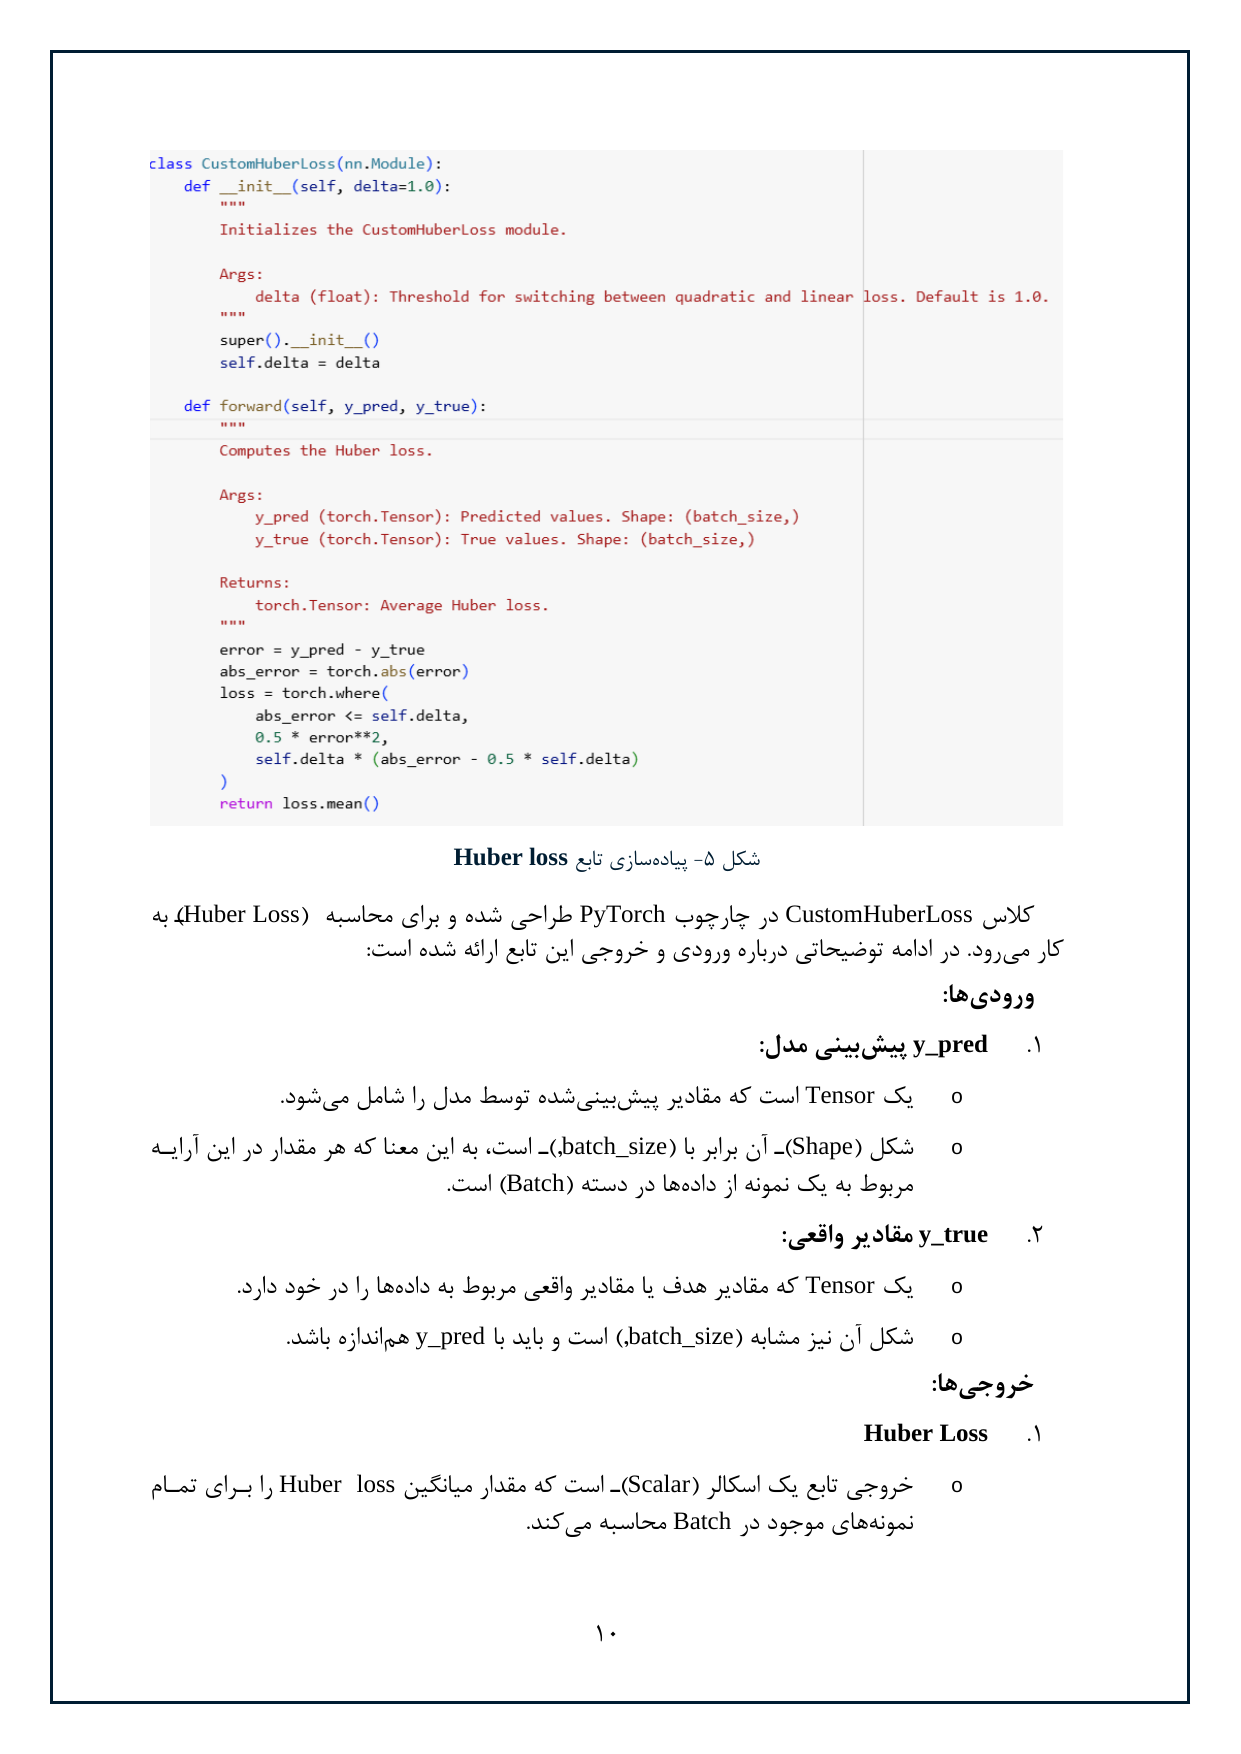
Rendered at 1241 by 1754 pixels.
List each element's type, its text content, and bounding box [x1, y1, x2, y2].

text شکل 5- پیاده‌سازی تابع Huber loss [150, 842, 1063, 874]
text ورودی‌ها: [150, 983, 1063, 1012]
list Huber Loss [150, 1418, 1026, 1451]
list شکل (Shape) آن برابر با (batch_size,) است، به این معنا که هر مقدار در این آرایه مربوط به یک نمونه از داده‌ها در دسته (Batch) است. [150, 1131, 951, 1202]
text خروجی‌ها: [150, 1372, 1063, 1401]
list شکل آن نیز مشابه (batch_size,) است و باید با y_pred هم‌اندازه باشد. [150, 1321, 951, 1354]
list y_pred پیش‌بینی مدل: [150, 1029, 1026, 1062]
list یک Tensor است که مقادیر پیش‌بینی‌شده توسط مدل را شامل می‌شود. [150, 1080, 951, 1113]
list یک Tensor که مقادیر هدف یا مقادیر واقعی مربوط به داده‌ها را در خود دارد. [150, 1270, 951, 1303]
list y_true مقادیر واقعی: [150, 1219, 1026, 1253]
list خروجی تابع یک اسکالر (Scalar) است که مقدار میانگین Huber loss را برای تمام نمونه‌های موجود در Batch محاسبه می‌کند. [150, 1469, 951, 1540]
text کلاس CustomHuberLoss در چارچوب PyTorch طراحی شده و برای محاسبه (Huber Loss) به کار می‌رود. در ادامه توضیحاتی درباره ورودی و خروجی این تابع ارائه شده است: [150, 899, 1063, 966]
picture [150, 150, 1064, 826]
